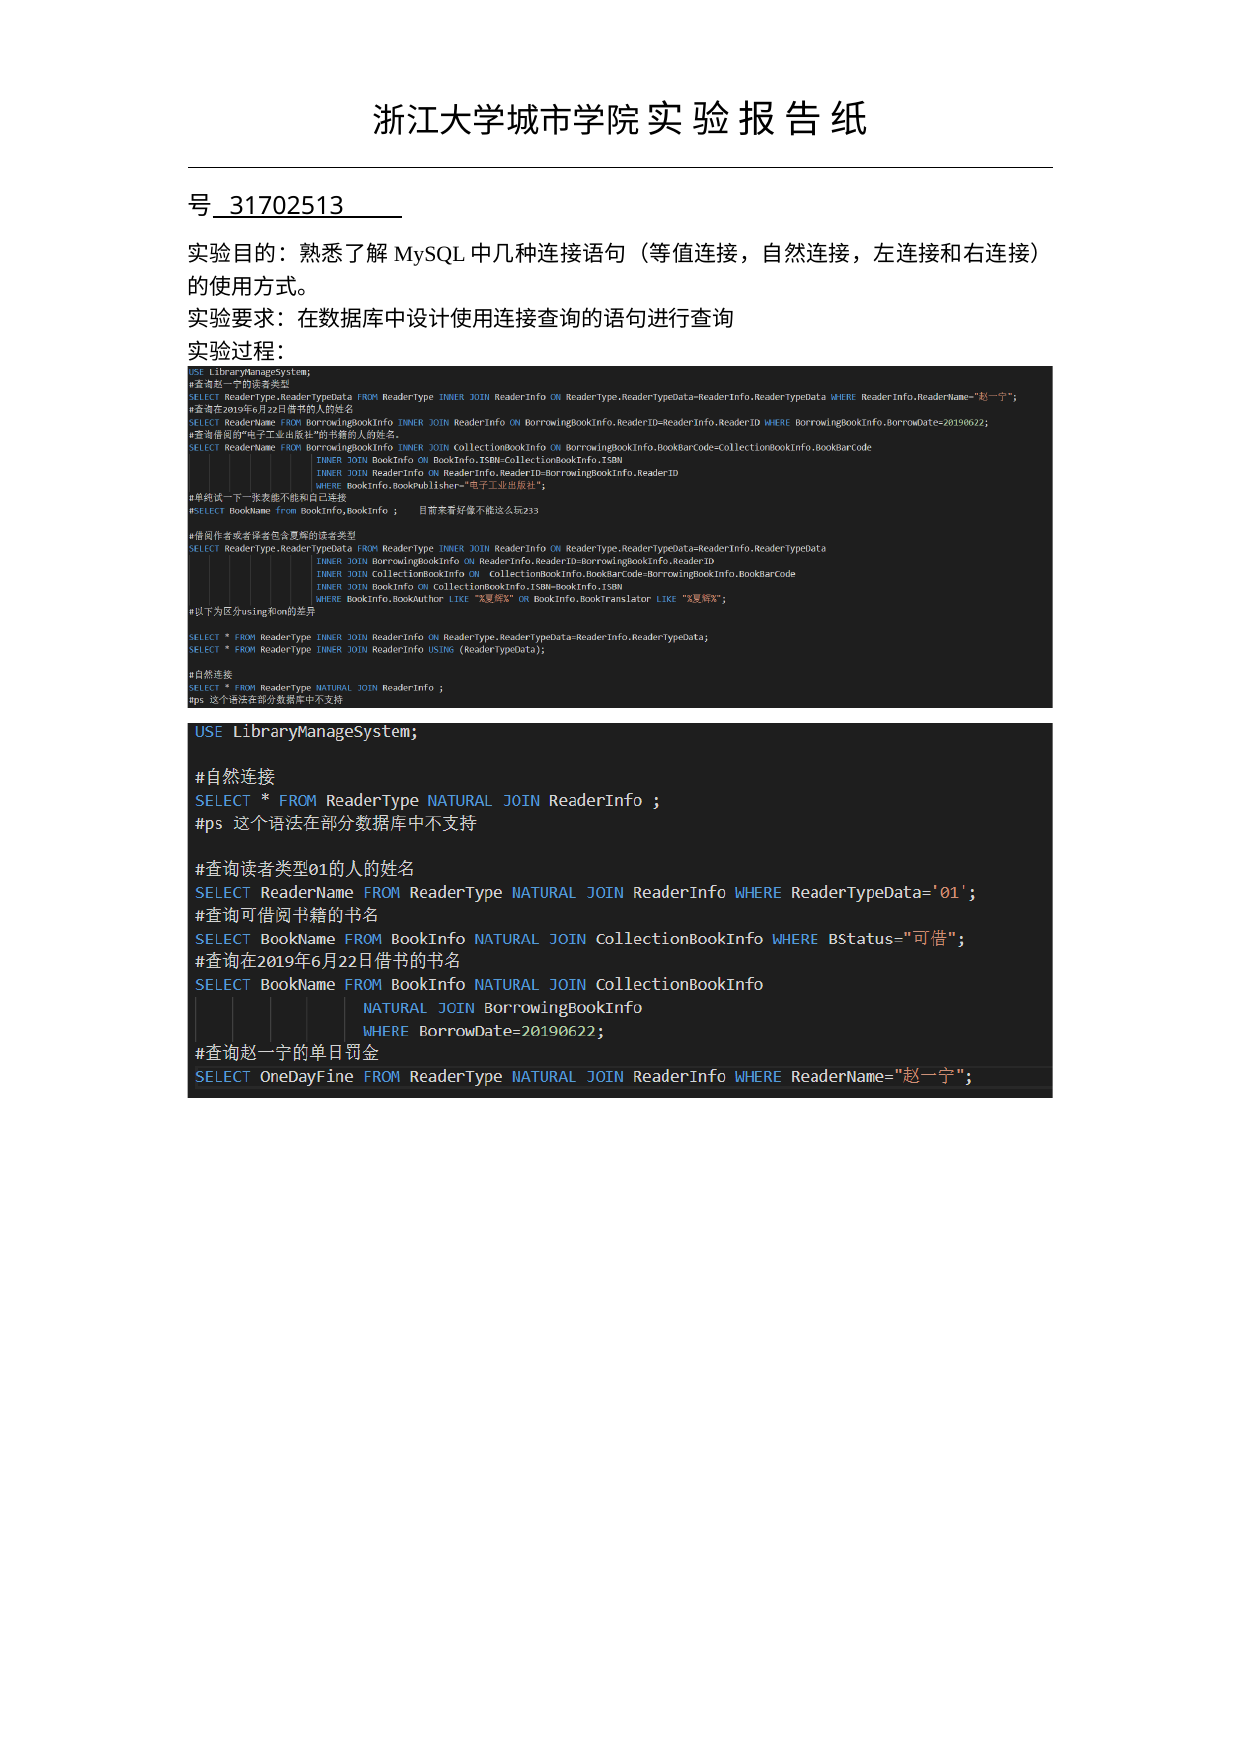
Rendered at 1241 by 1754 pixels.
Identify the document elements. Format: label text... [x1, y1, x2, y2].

picture [187, 366, 1053, 708]
picture [187, 723, 1053, 1098]
text 实验目的：熟悉了解MySQL中几种连接语句（等值连接，自然连接，左连接和右连接）的使用方式。 [187, 236, 1053, 301]
text 实验过程： [187, 333, 1053, 366]
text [187, 171, 1053, 236]
text 实验要求：在数据库中设计使用连接查询的语句进行查询 [187, 301, 1053, 333]
